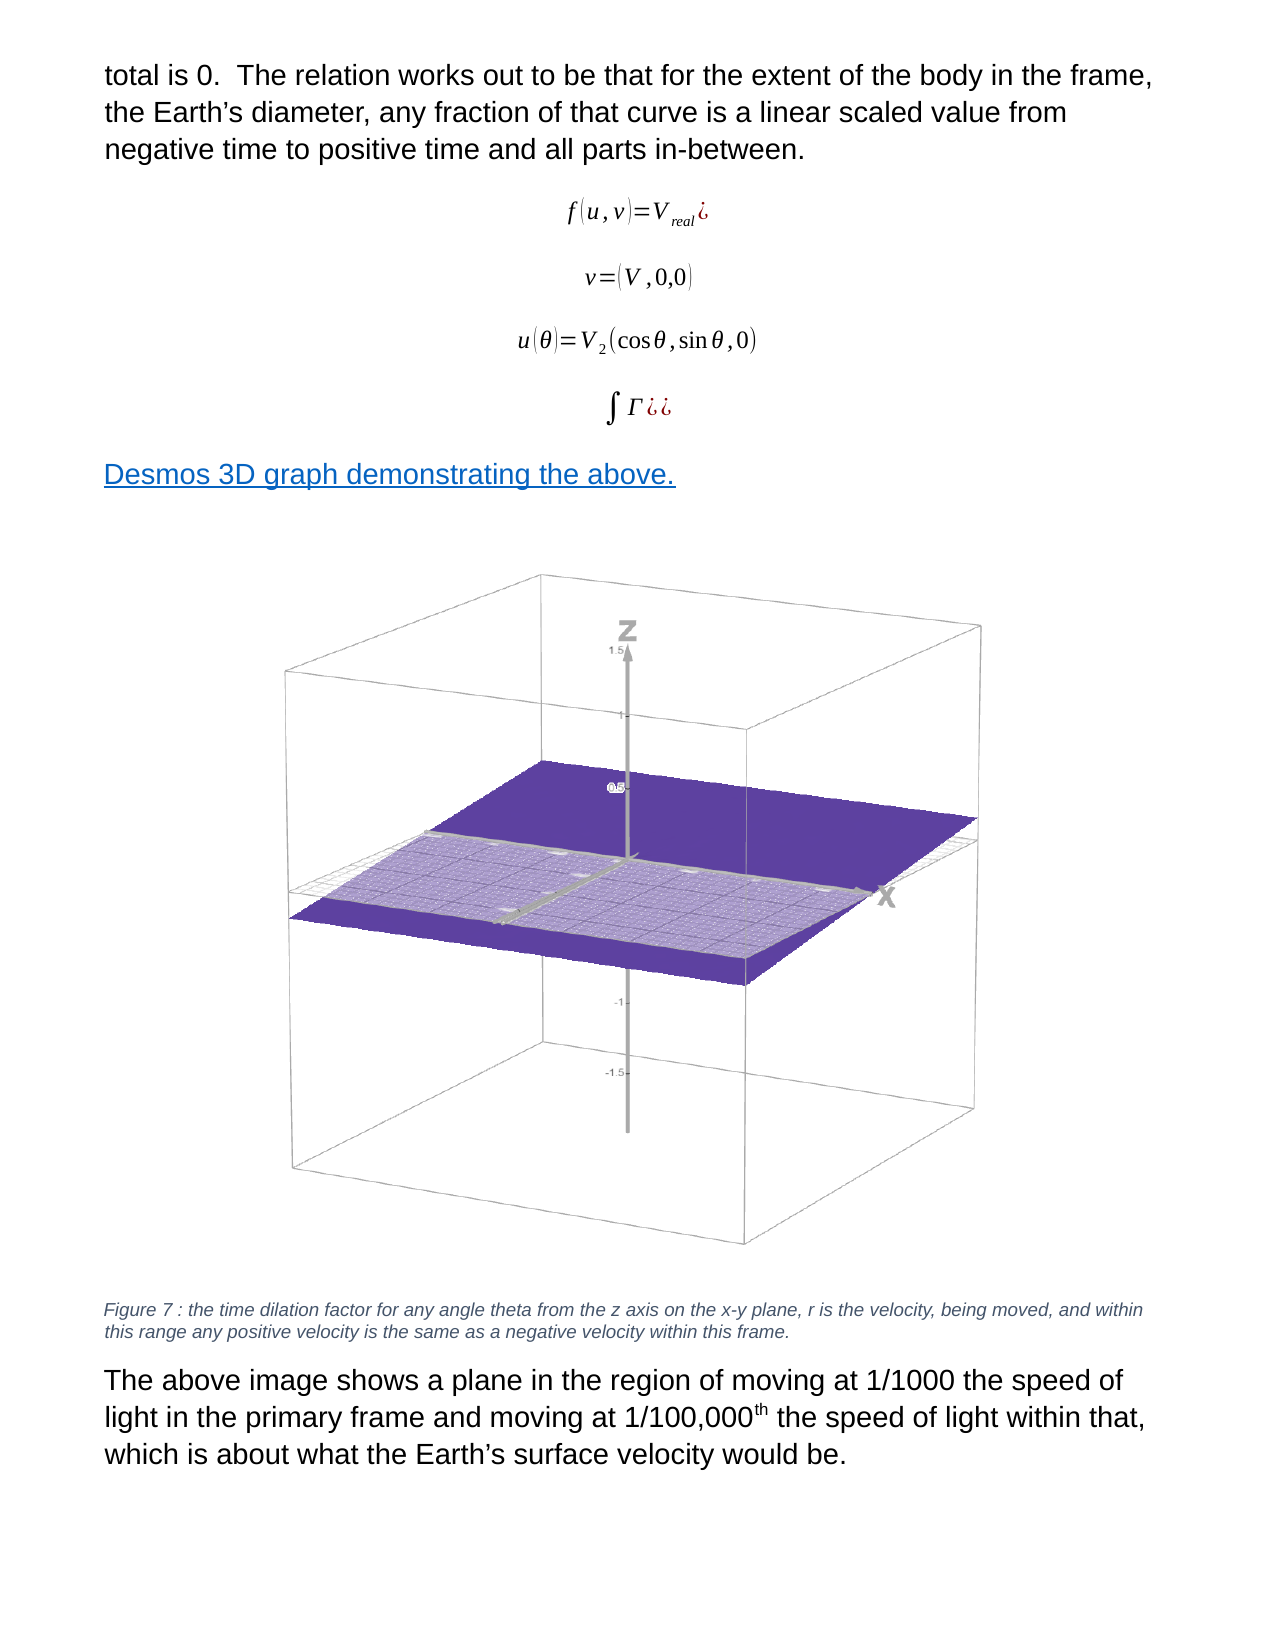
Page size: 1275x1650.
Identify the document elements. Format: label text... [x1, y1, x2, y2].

picture [103, 521, 1173, 1269]
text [103, 58, 1172, 166]
text Desmos 3D graph demonstrating the above. [103, 457, 1172, 491]
text The above image shows a plane in the region of moving at 1/1000 the speed of light in the primary frame and moving at 1/100,000th the speed of light within that, which is about what the Earth’s surface velocity would be. [103, 1363, 1172, 1471]
